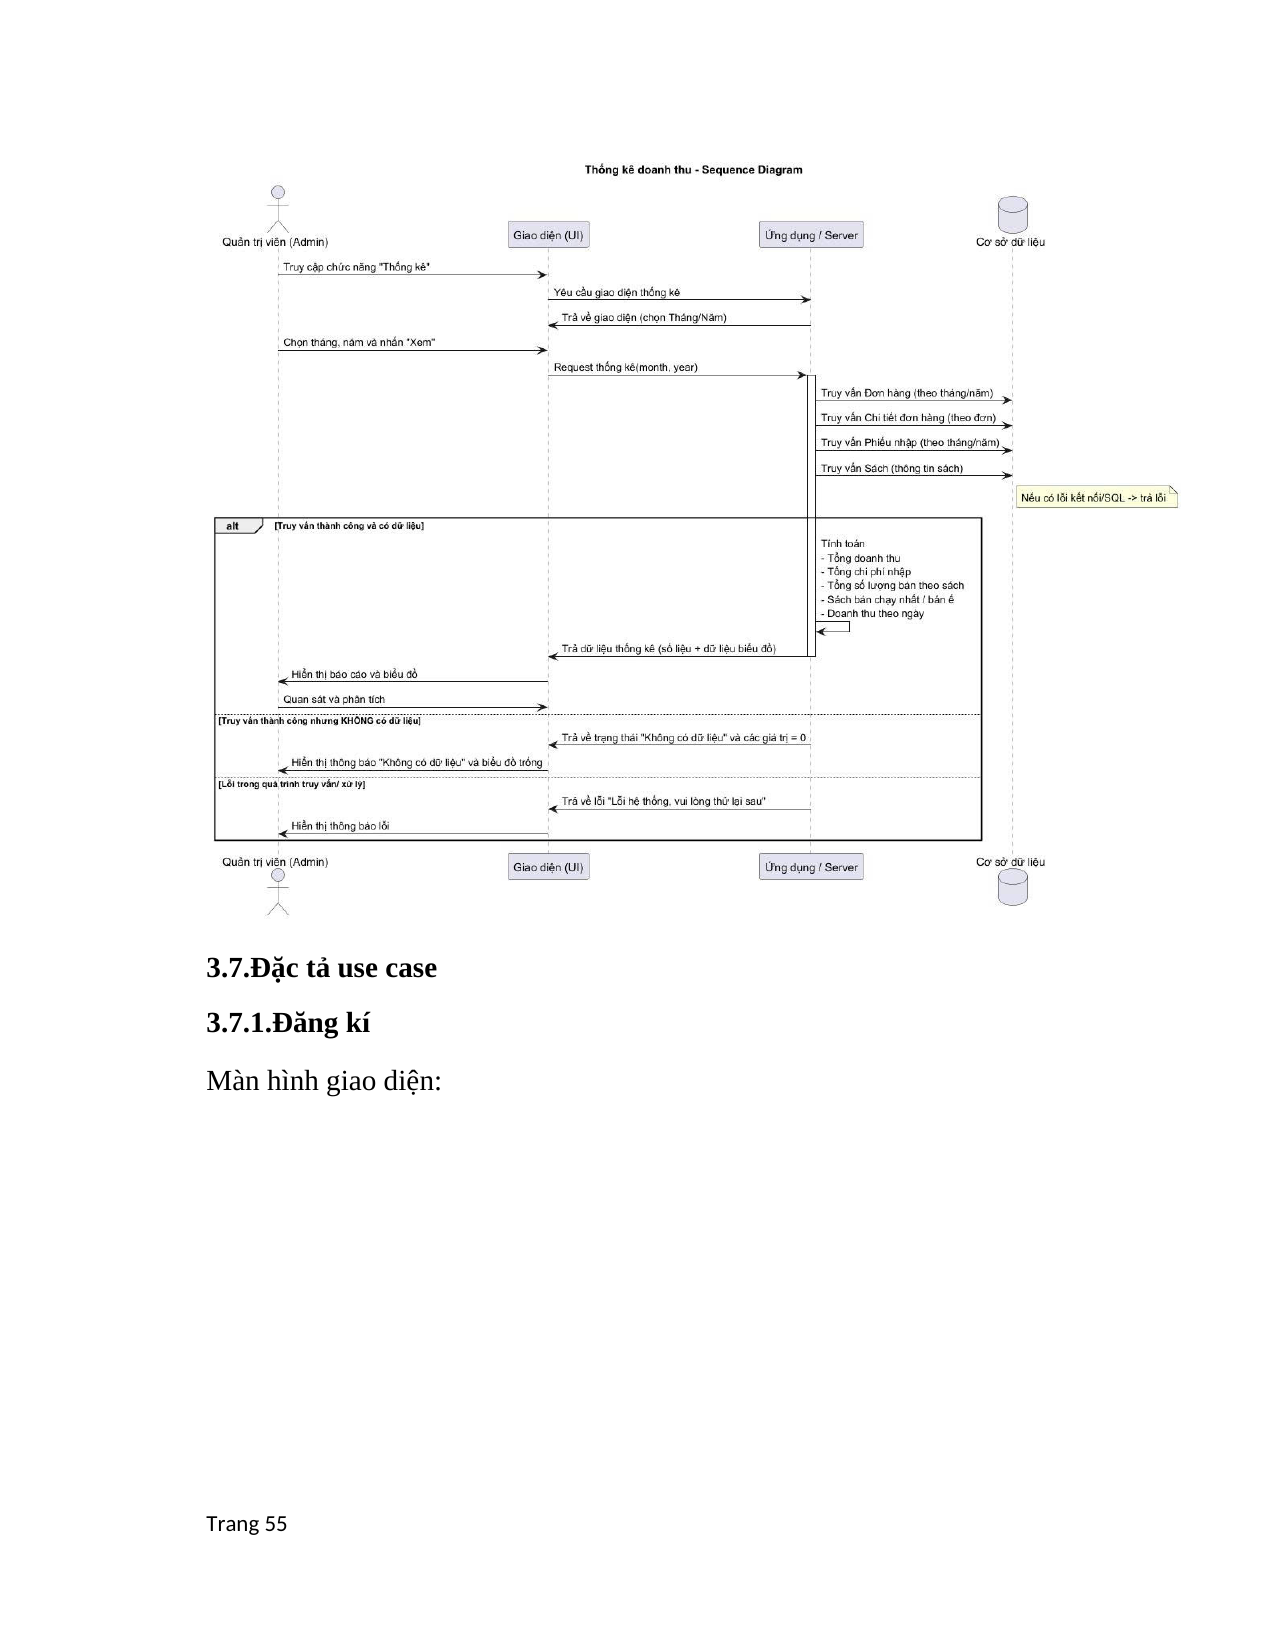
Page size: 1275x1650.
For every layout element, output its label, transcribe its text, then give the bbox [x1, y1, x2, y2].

subtitle 3.7.Đặc tả use case [206, 950, 1187, 984]
text Màn hình giao diện: [206, 1063, 1187, 1096]
picture [206, 150, 1182, 919]
subtitle 3.7.1.Đăng kí [206, 1013, 1187, 1038]
